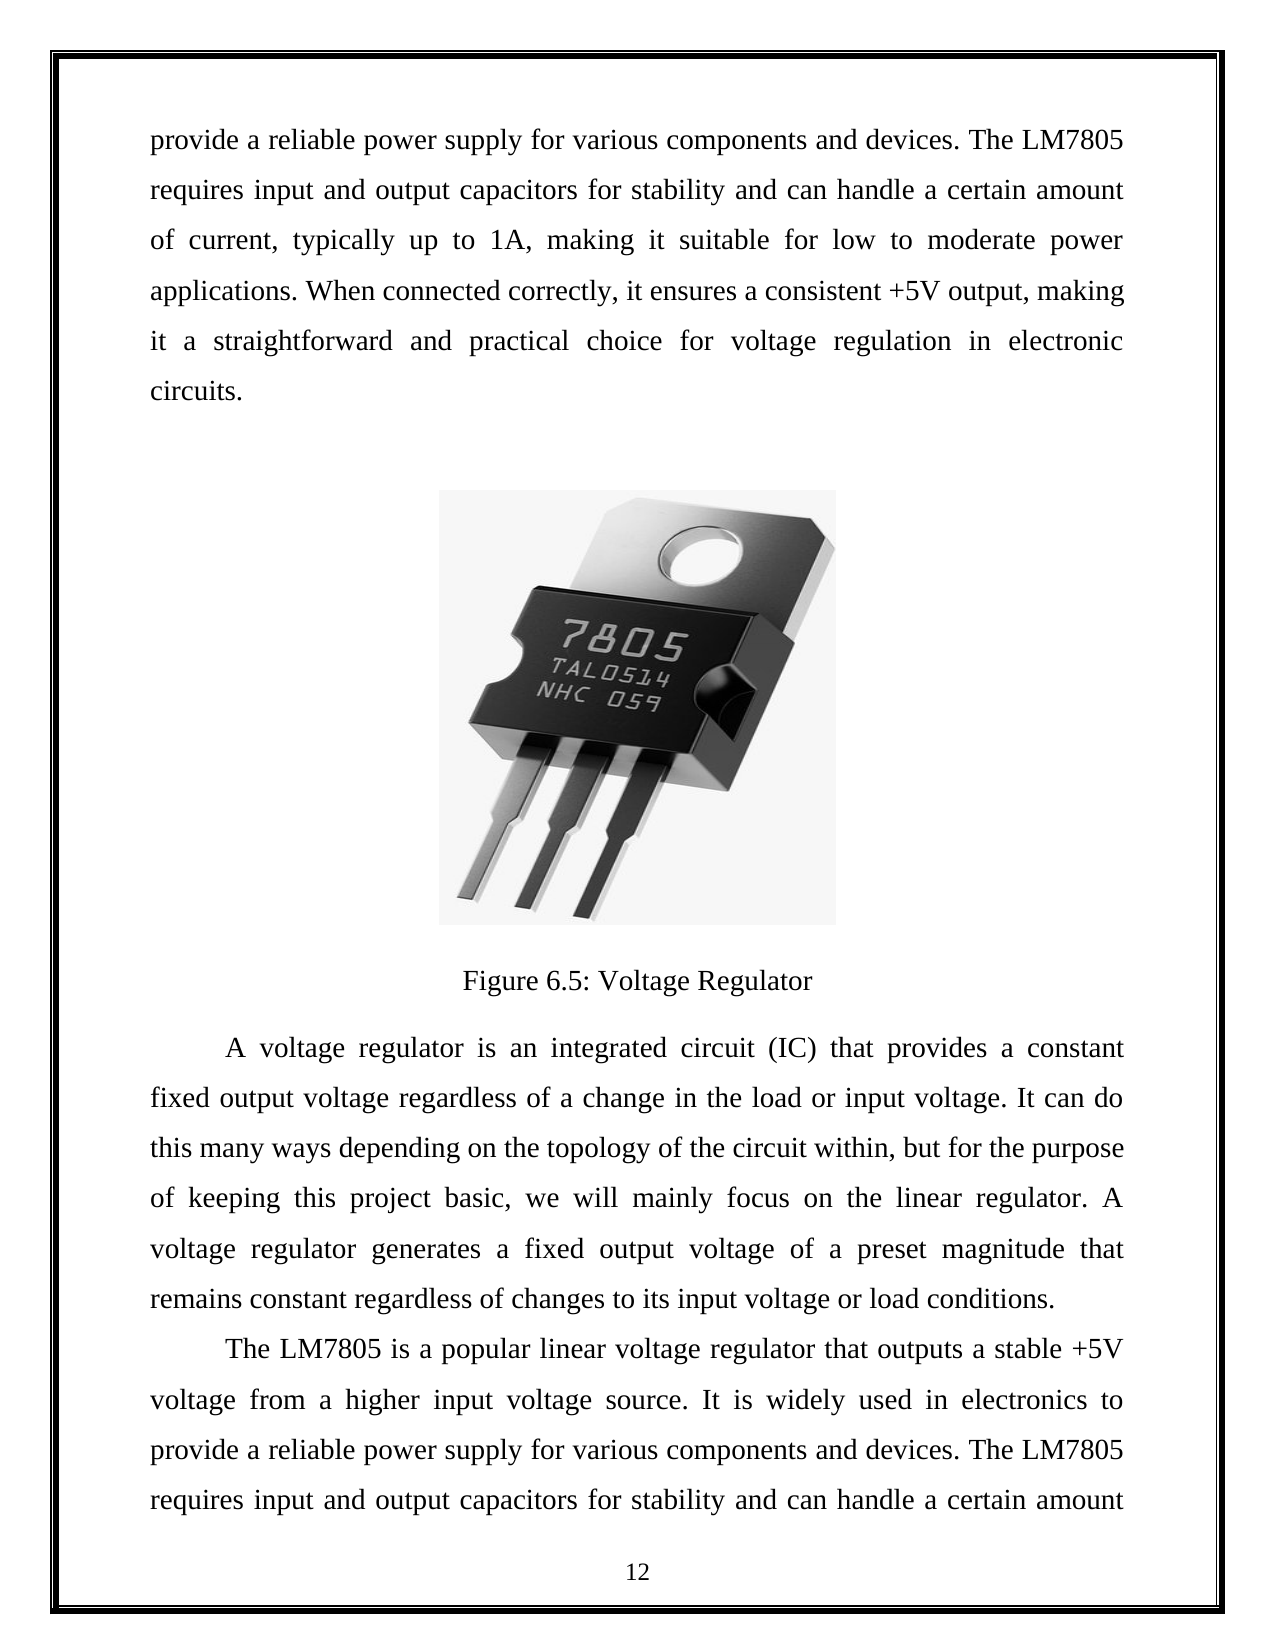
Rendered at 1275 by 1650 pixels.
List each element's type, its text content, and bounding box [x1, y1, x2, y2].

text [150, 122, 1125, 407]
text Figure 6.5: Voltage Regulator [150, 963, 1125, 996]
text A voltage regulator is an integrated circuit (IC) that provides a constant fixed output voltage regardless of a change in the load or input voltage. It can do this many ways depending on the topology of the circuit within, but for the purpose of keeping this project basic, we will mainly focus on the linear regulator. A voltage regulator generates a fixed output voltage of a preset magnitude that remains constant regardless of changes to its input voltage or load conditions. [150, 1030, 1125, 1315]
picture [439, 490, 836, 925]
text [150, 1332, 1125, 1516]
